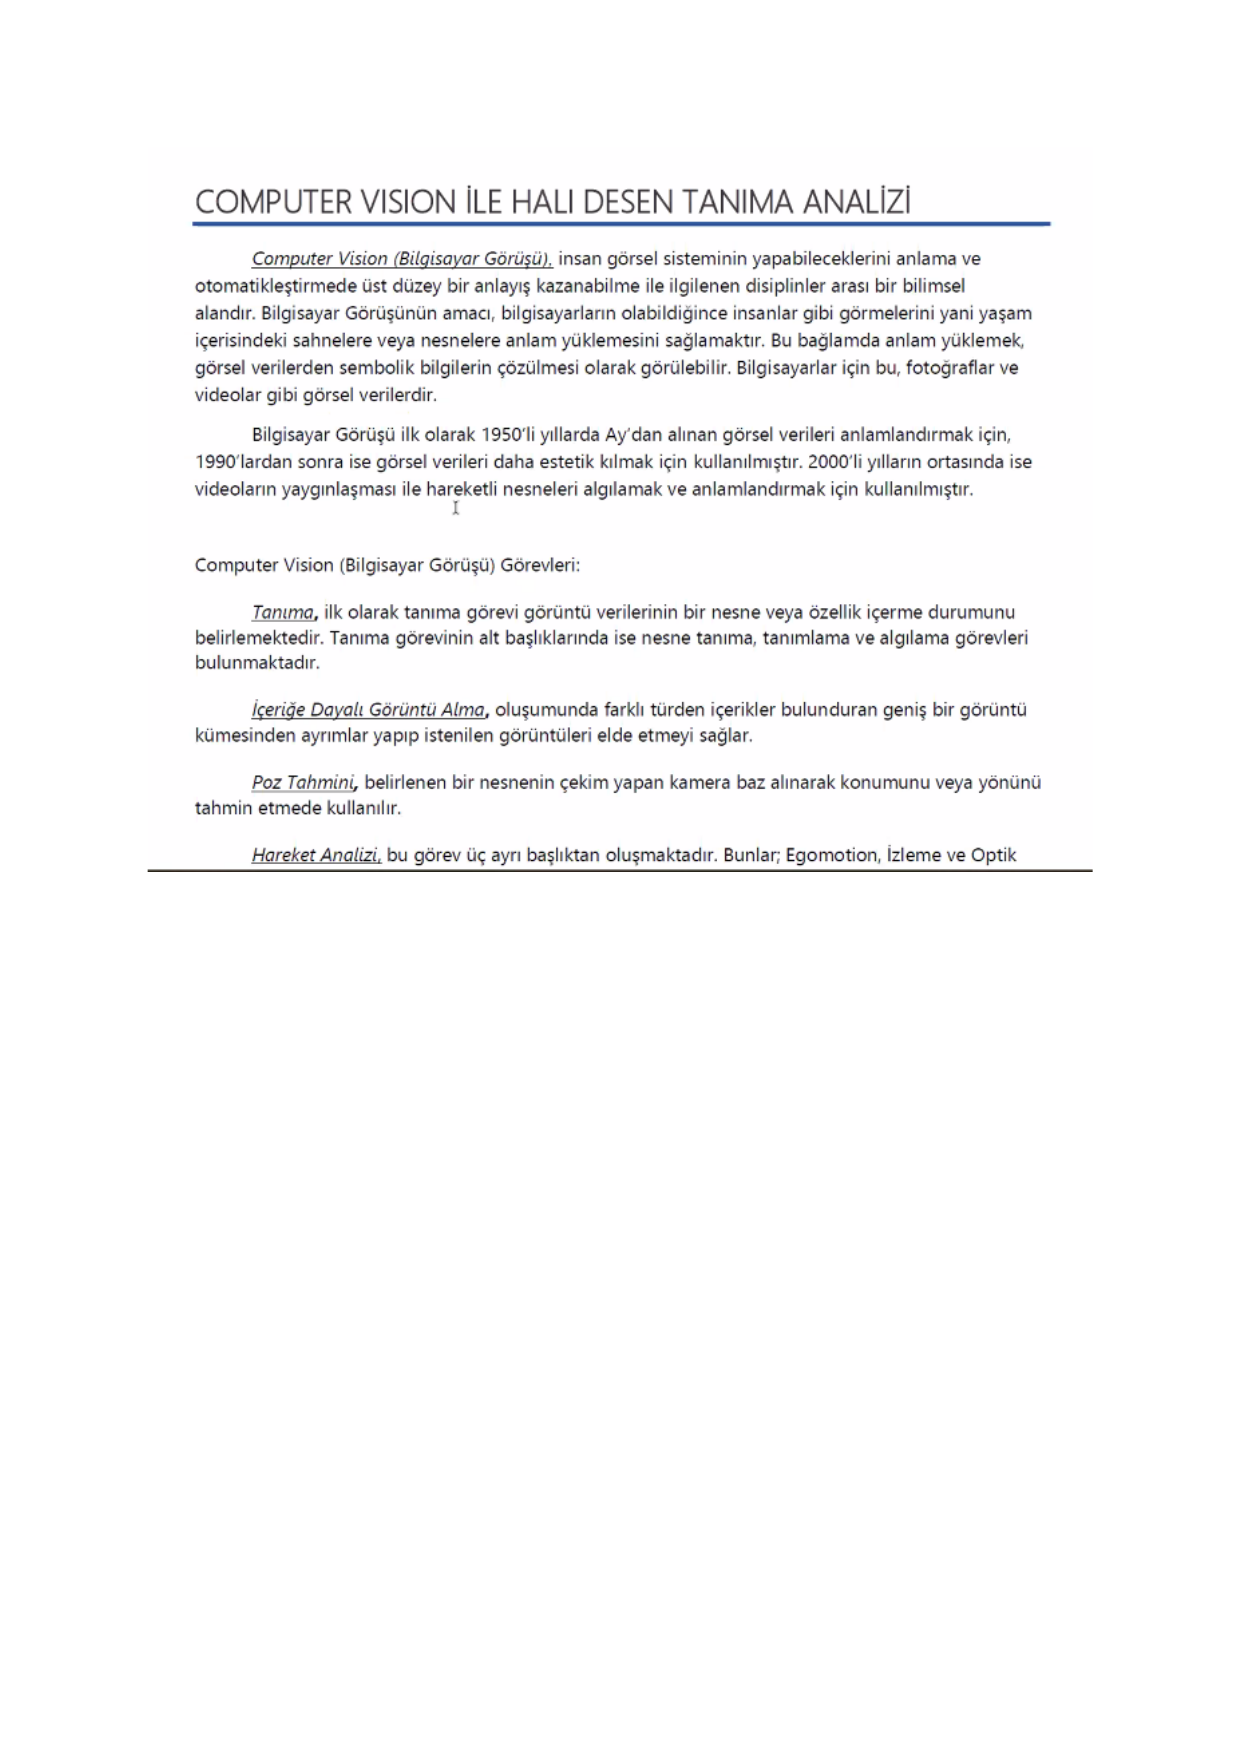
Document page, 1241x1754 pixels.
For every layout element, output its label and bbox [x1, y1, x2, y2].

picture [147, 147, 1093, 872]
